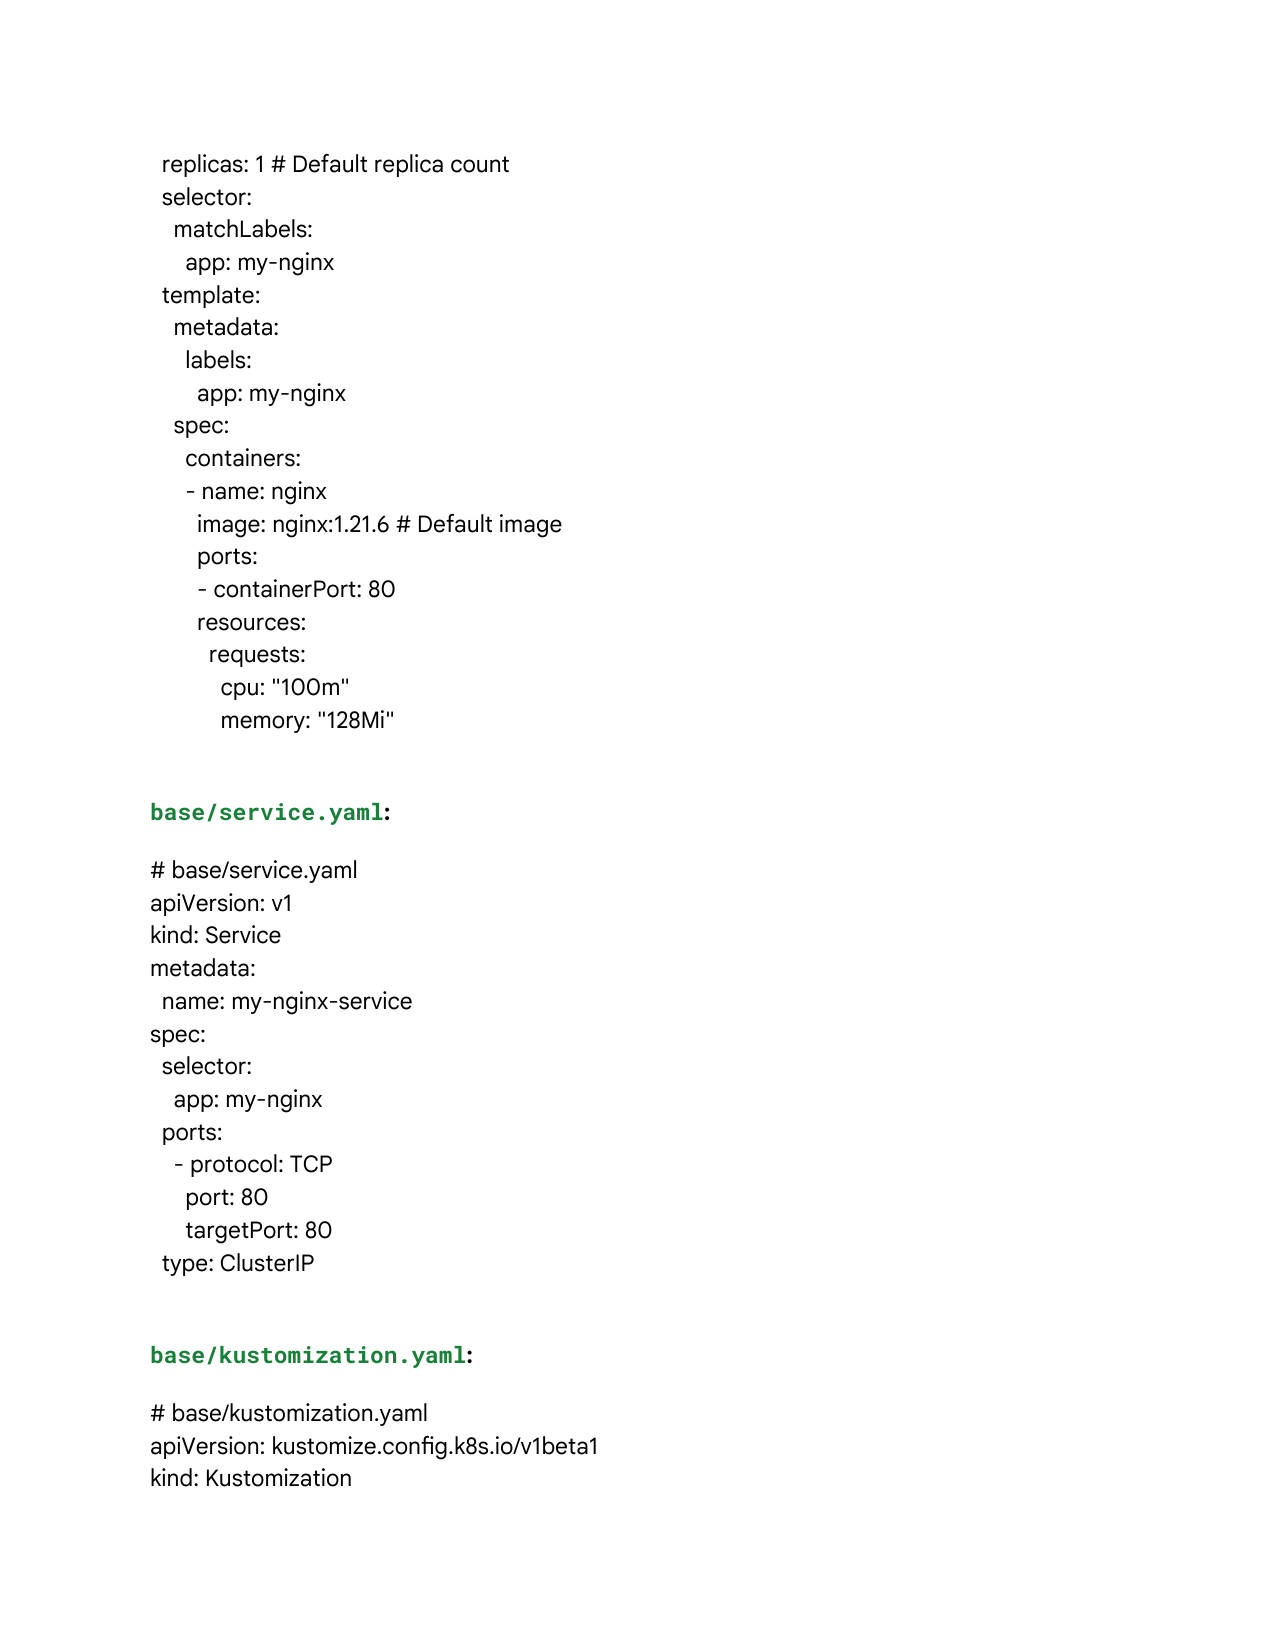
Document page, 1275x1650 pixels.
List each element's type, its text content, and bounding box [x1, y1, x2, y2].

text memory: "128Mi" [150, 706, 1125, 735]
text selector: [150, 183, 1125, 211]
text containers: [150, 444, 1125, 473]
text # base/service.yaml [150, 856, 1125, 885]
text type: ClusterIP [150, 1249, 1125, 1278]
text resources: [150, 608, 1125, 637]
text image: nginx:1.21.6 # Default image [150, 510, 1125, 538]
text - protocol: TCP [150, 1151, 1125, 1179]
text # base/kustomization.yaml [150, 1399, 1125, 1428]
text ports: [150, 542, 1125, 571]
text port: 80 [150, 1183, 1125, 1212]
text metadata: [150, 313, 1125, 342]
text metadata: [150, 954, 1125, 983]
text app: my-nginx [150, 248, 1125, 277]
text template: [150, 281, 1125, 309]
text app: my-nginx [150, 379, 1125, 408]
text matchLabels: [150, 215, 1125, 244]
text base/kustomization.yaml: [150, 1339, 1125, 1370]
text name: my-nginx-service [150, 987, 1125, 1016]
text spec: [150, 412, 1125, 440]
text base/service.yaml: [150, 796, 1125, 827]
text labels: [150, 346, 1125, 375]
text spec: [150, 1020, 1125, 1049]
text apiVersion: kustomize.config.k8s.io/v1beta1 [150, 1432, 1125, 1461]
text - containerPort: 80 [150, 575, 1125, 604]
text replicas: 1 # Default replica count [150, 150, 1125, 179]
text kind: Service [150, 922, 1125, 951]
text requests: [150, 641, 1125, 669]
text targetPort: 80 [150, 1216, 1125, 1245]
text selector: [150, 1053, 1125, 1081]
text kind: Kustomization [150, 1464, 1125, 1493]
text apiVersion: v1 [150, 889, 1125, 918]
text ports: [150, 1118, 1125, 1147]
text cpu: "100m" [150, 673, 1125, 702]
text app: my-nginx [150, 1085, 1125, 1114]
text - name: nginx [150, 477, 1125, 506]
